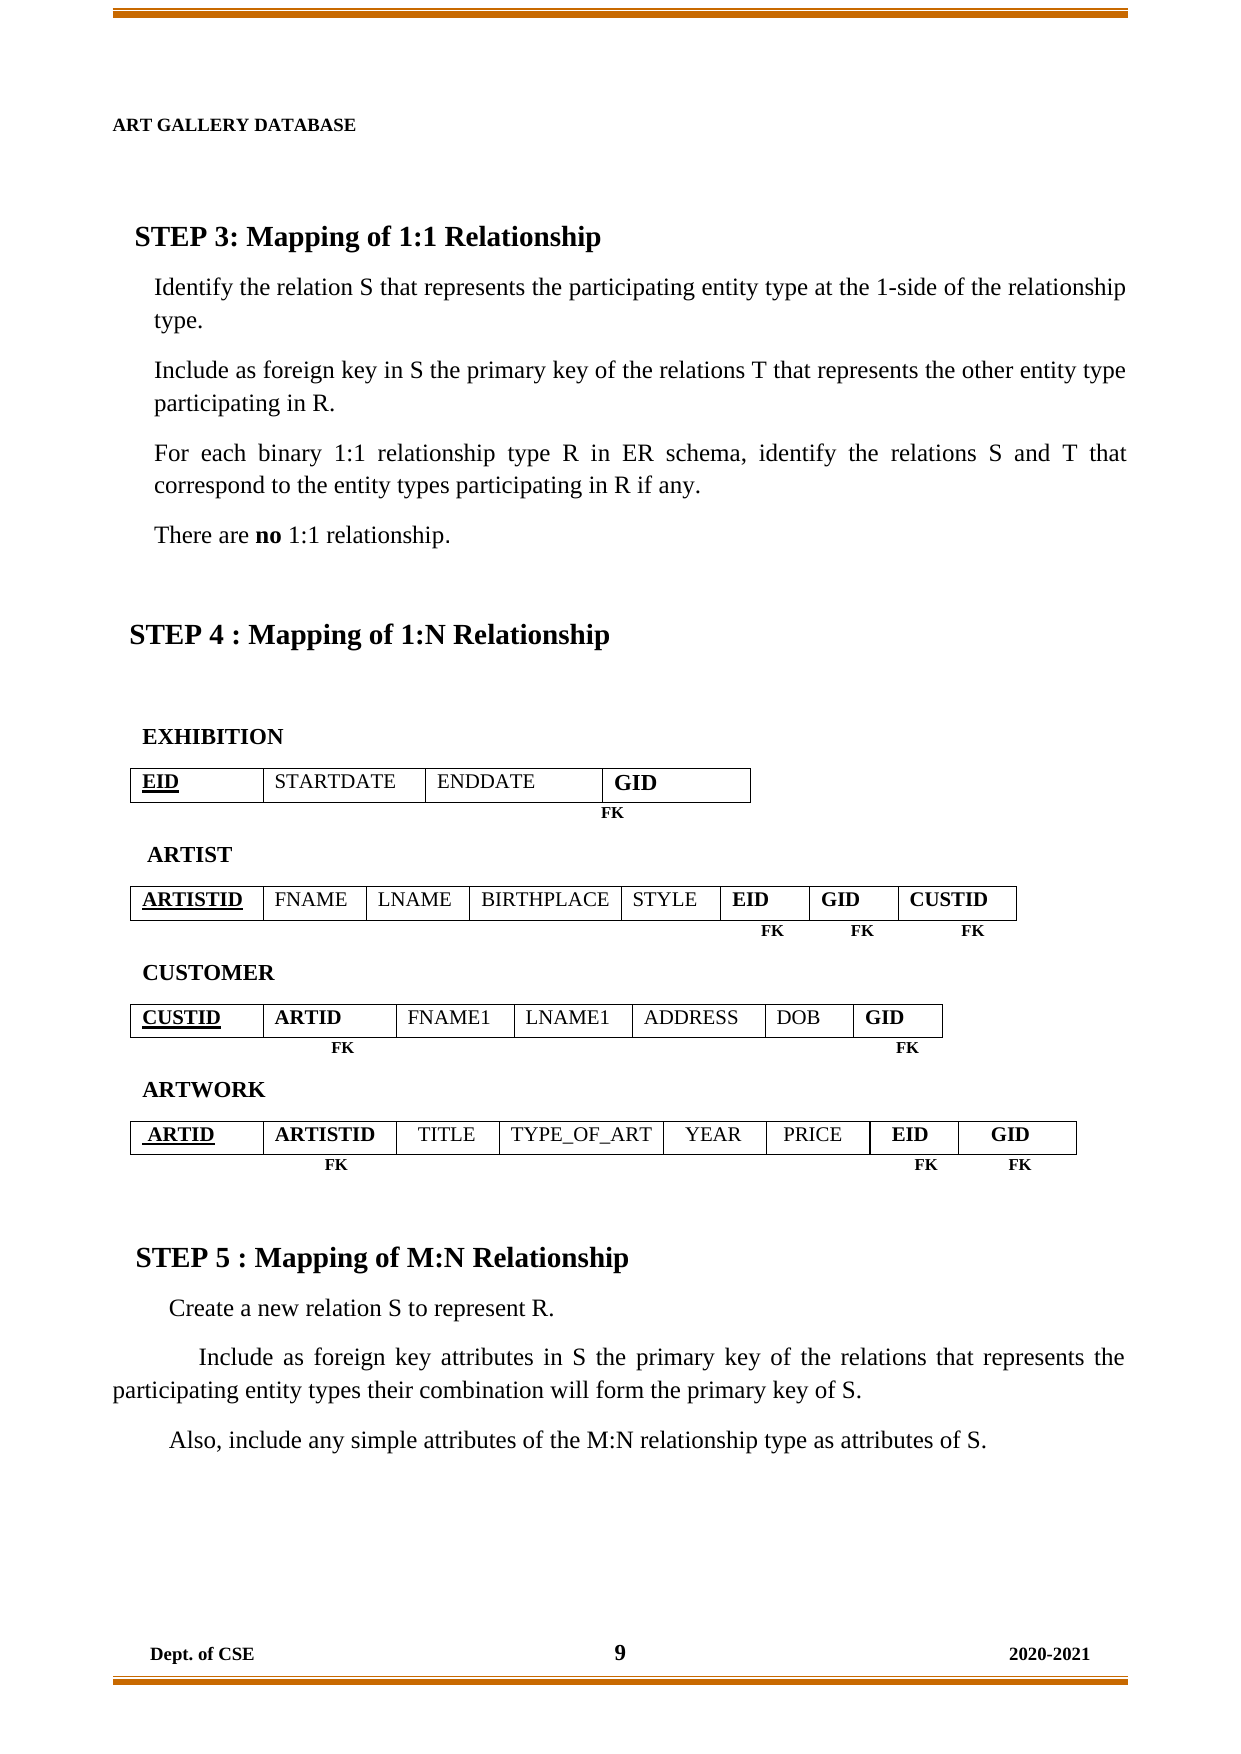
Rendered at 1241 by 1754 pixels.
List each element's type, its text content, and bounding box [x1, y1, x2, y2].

text STEP 4 : Mapping of 1:N Relationship [112, 617, 1128, 651]
table_header EID [131, 769, 263, 802]
text Create a new relation S to represent R. [112, 1293, 1128, 1321]
table_header CUSTID [899, 887, 1016, 920]
table_header STARTDATE [264, 769, 425, 802]
text There are no 1:1 relationship. [154, 520, 1128, 549]
table_header TITLE [397, 1122, 499, 1154]
table_header YEAR [664, 1122, 766, 1154]
table_header ARTISTID [131, 887, 263, 920]
text CUSTOMER [142, 959, 1128, 985]
table_header FNAME1 [397, 1005, 514, 1037]
table_header GID [603, 769, 750, 802]
text FK [142, 803, 1128, 822]
text Include as foreign key attributes in S the primary key of the relations that represents the participating entity types their combination will form the primary key of S. [112, 1342, 1128, 1404]
text ARTWORK [142, 1076, 1128, 1102]
text STEP 5 : Mapping of M:N Relationship [112, 1240, 1128, 1273]
table_header ADDRESS [633, 1005, 765, 1037]
table_header LNAME1 [515, 1005, 632, 1037]
table_header EID [871, 1122, 958, 1154]
text Also, include any simple attributes of the M:N relationship type as attributes of S. [112, 1425, 1128, 1454]
table_header ARTISTID [264, 1122, 396, 1154]
table_header GID [854, 1005, 942, 1037]
table_header LNAME [367, 887, 469, 920]
table_header STYLE [622, 887, 720, 920]
text Identify the relation S that represents the participating entity type at the 1-side of the relationship type. [154, 272, 1128, 334]
text STEP 3: Mapping of 1:1 Relationship [112, 219, 1128, 253]
table_header ENDDATE [426, 769, 602, 802]
table_header DOB [766, 1005, 853, 1037]
table_header EID [721, 887, 809, 920]
table_header PRICE [767, 1122, 869, 1154]
table_header ARTID [264, 1005, 396, 1037]
table_header BIRTHPLACE [470, 887, 621, 920]
table_header TYPE_OF_ART [500, 1122, 663, 1154]
text ARTIST [112, 841, 1128, 867]
text Include as foreign key in S the primary key of the relations T that represents the other entity type participating in R. [154, 355, 1128, 417]
table_header ARTID [131, 1122, 263, 1154]
table_header FNAME [264, 887, 366, 920]
table_header CUSTID [131, 1005, 263, 1037]
text FK FK [142, 1038, 1128, 1057]
text For each binary 1:1 relationship type R in ER schema, identify the relations S and T that correspond to the entity types participating in R if any. [154, 438, 1128, 499]
table_header GID [959, 1122, 1076, 1154]
text FK FK FK [142, 921, 1128, 940]
table_header GID [810, 887, 898, 920]
text EXHIBITION [142, 723, 1128, 749]
text FK FK FK [112, 1155, 1128, 1174]
